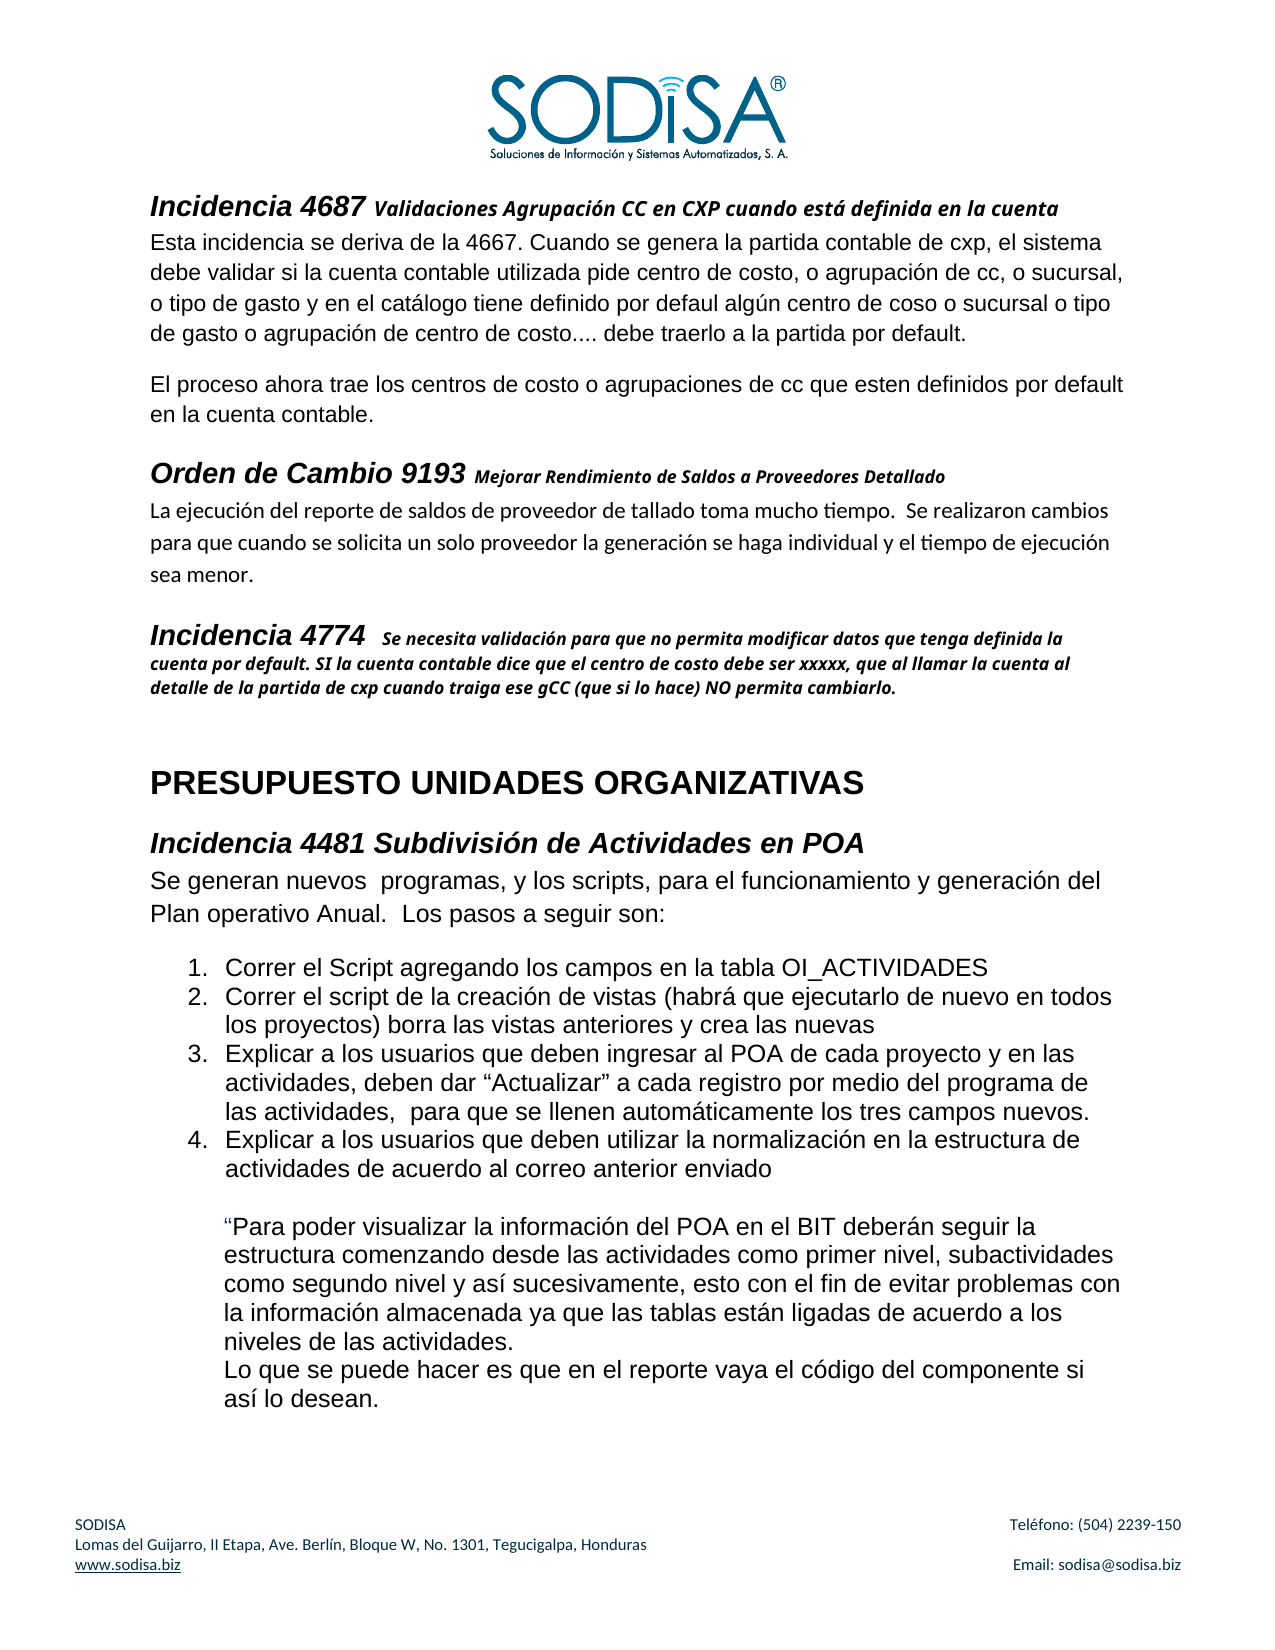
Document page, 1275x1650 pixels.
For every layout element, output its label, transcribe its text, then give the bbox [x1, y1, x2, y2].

list Explicar a los usuarios que deben utilizar la normalización en la estructura de actividades de acuerdo al correo anterior enviado [187, 1126, 1125, 1183]
subtitle Incidencia 4481 Subdivisión de Actividades en POA [150, 826, 1125, 860]
text “Para poder visualizar la información del POA en el BIT deberán seguir la estructura comenzando desde las actividades como primer nivel, subactividades como segundo nivel y así sucesivamente, esto con el fin de evitar problemas con la información almacenada ya que las tablas están ligadas de acuerdo a los niveles de las actividades. [224, 1212, 1125, 1356]
text Lo que se puede hacer es que en el reporte vaya el código del componente si así lo desean. [224, 1356, 1125, 1413]
text El proceso ahora trae los centros de costo o agrupaciones de cc que esten definidos por default en la cuenta contable. [150, 371, 1125, 427]
subtitle Orden de Cambio 9193 Mejorar Rendimiento de Saldos a Proveedores Detallado [150, 456, 1125, 490]
subtitle Incidencia 4687 Validaciones Agrupación CC en CXP cuando está definida en la cuenta [150, 189, 1125, 223]
subtitle Incidencia 4774 Se necesita validación para que no permita modificar datos que tenga definida la cuenta por default. SI la cuenta contable dice que el centro de costo debe ser xxxxx, que al llamar la cuenta al detalle de la partida de cxp cuando traiga ese gCC (que si lo hace) NO permita cambiarlo. [150, 618, 1125, 699]
subtitle PRESUPUESTO UNIDADES ORGANIZATIVAS [150, 763, 1125, 801]
list Correr el Script agregando los campos en la tabla OI_ACTIVIDADES [187, 953, 1125, 982]
list Correr el script de la creación de vistas (habrá que ejecutarlo de nuevo en todos los proyectos) borra las vistas anteriores y crea las nuevas [187, 982, 1125, 1039]
text Se generan nuevos programas, y los scripts, para el funcionamiento y generación del Plan operativo Anual. Los pasos a seguir son: [150, 866, 1125, 928]
text La ejecución del reporte de saldos de proveedor de tallado toma mucho tiempo. Se realizaron cambios para que cuando se solicita un solo proveedor la generación se haga individual y el tiempo de ejecución sea menor. [150, 496, 1125, 588]
text Esta incidencia se deriva de la 4667. Cuando se genera la partida contable de cxp, el sistema debe validar si la cuenta contable utilizada pide centro de costo, o agrupación de cc, o sucursal, o tipo de gasto y en el catálogo tiene definido por defaul algún centro de coso o sucursal o tipo de gasto o agrupación de centro de costo.... debe traerlo a la partida por default. [150, 229, 1125, 346]
list Explicar a los usuarios que deben ingresar al POA de cada proyecto y en las actividades, deben dar “Actualizar” a cada registro por medio del programa de las actividades, para que se llenen automáticamente los tres campos nuevos. [187, 1039, 1125, 1126]
